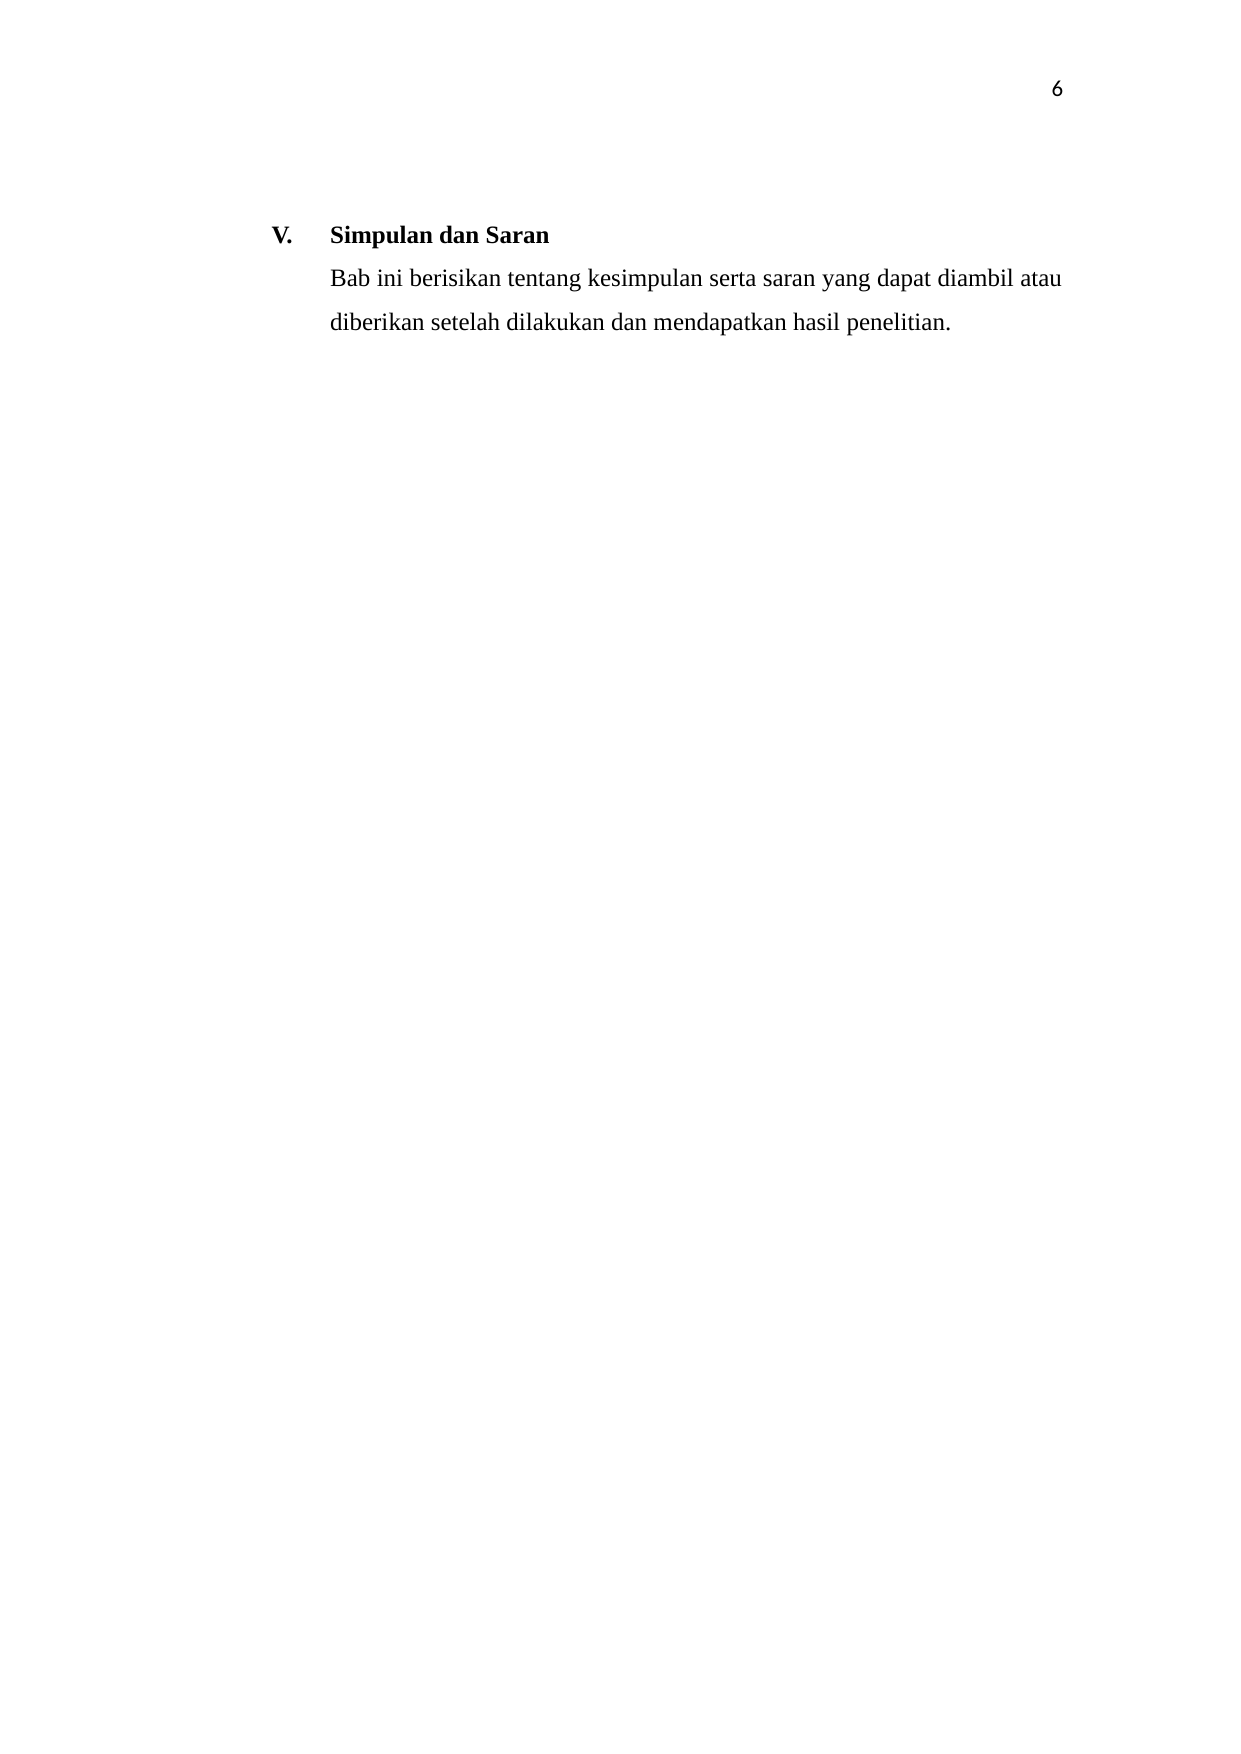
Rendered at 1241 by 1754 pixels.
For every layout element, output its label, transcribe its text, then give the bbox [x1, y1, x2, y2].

list Bab ini berisikan tentang kesimpulan serta saran yang dapat diambil atau diberikan setelah dilakukan dan mendapatkan hasil penelitian. [330, 263, 1063, 335]
list Simpulan dan Saran [292, 220, 1063, 249]
